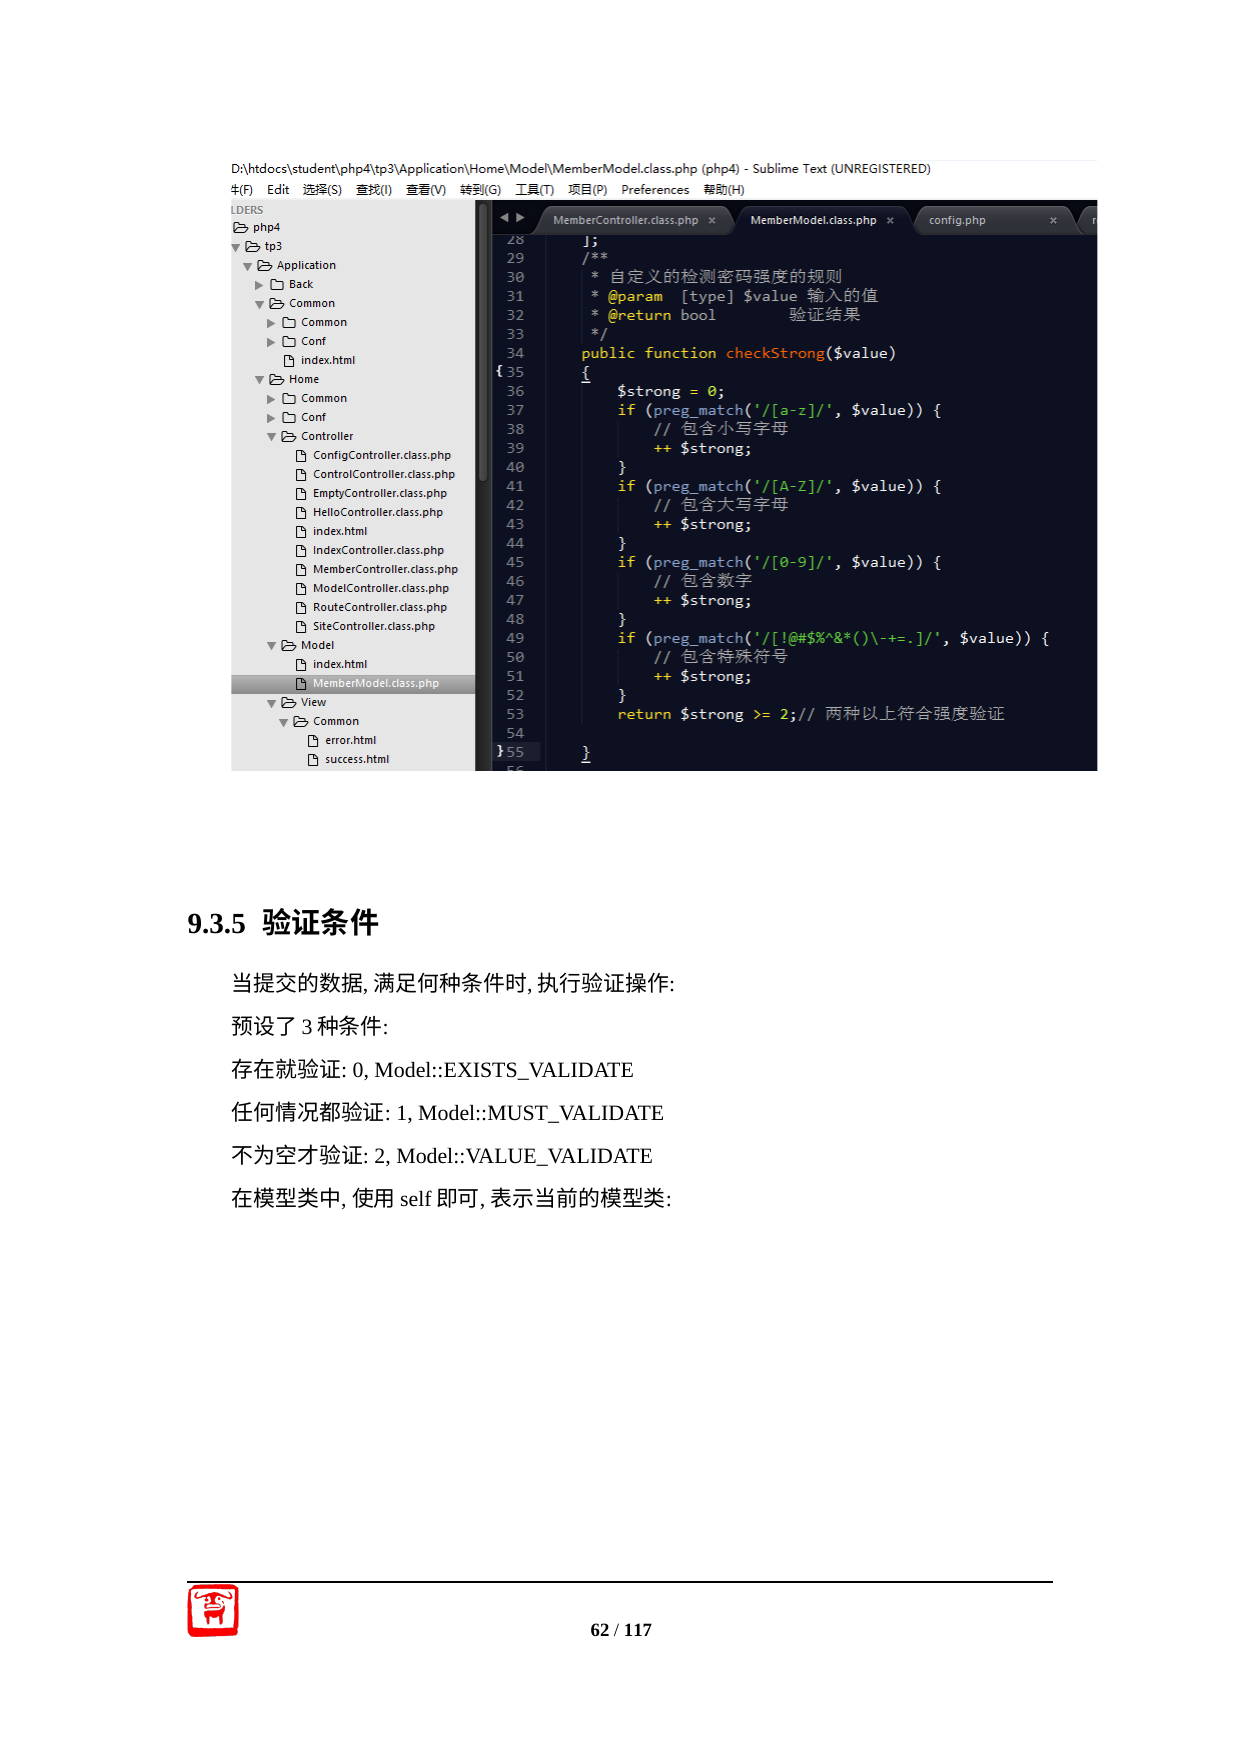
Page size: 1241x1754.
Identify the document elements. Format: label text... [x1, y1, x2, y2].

picture [187, 1584, 239, 1637]
text 预设了3种条件: [187, 1009, 1053, 1041]
text 任何情况都验证: 1, Model::MUST_VALIDATE [187, 1095, 1053, 1127]
text 在模型类中, 使用self即可, 表示当前的模型类: [187, 1181, 1053, 1213]
picture [231, 160, 1098, 771]
text 存在就验证: 0, Model::EXISTS_VALIDATE [187, 1052, 1053, 1084]
subtitle 验证条件 [187, 888, 1053, 953]
text 不为空才验证: 2, Model::VALUE_VALIDATE [187, 1138, 1053, 1170]
text 当提交的数据, 满足何种条件时, 执行验证操作: [187, 966, 1053, 998]
